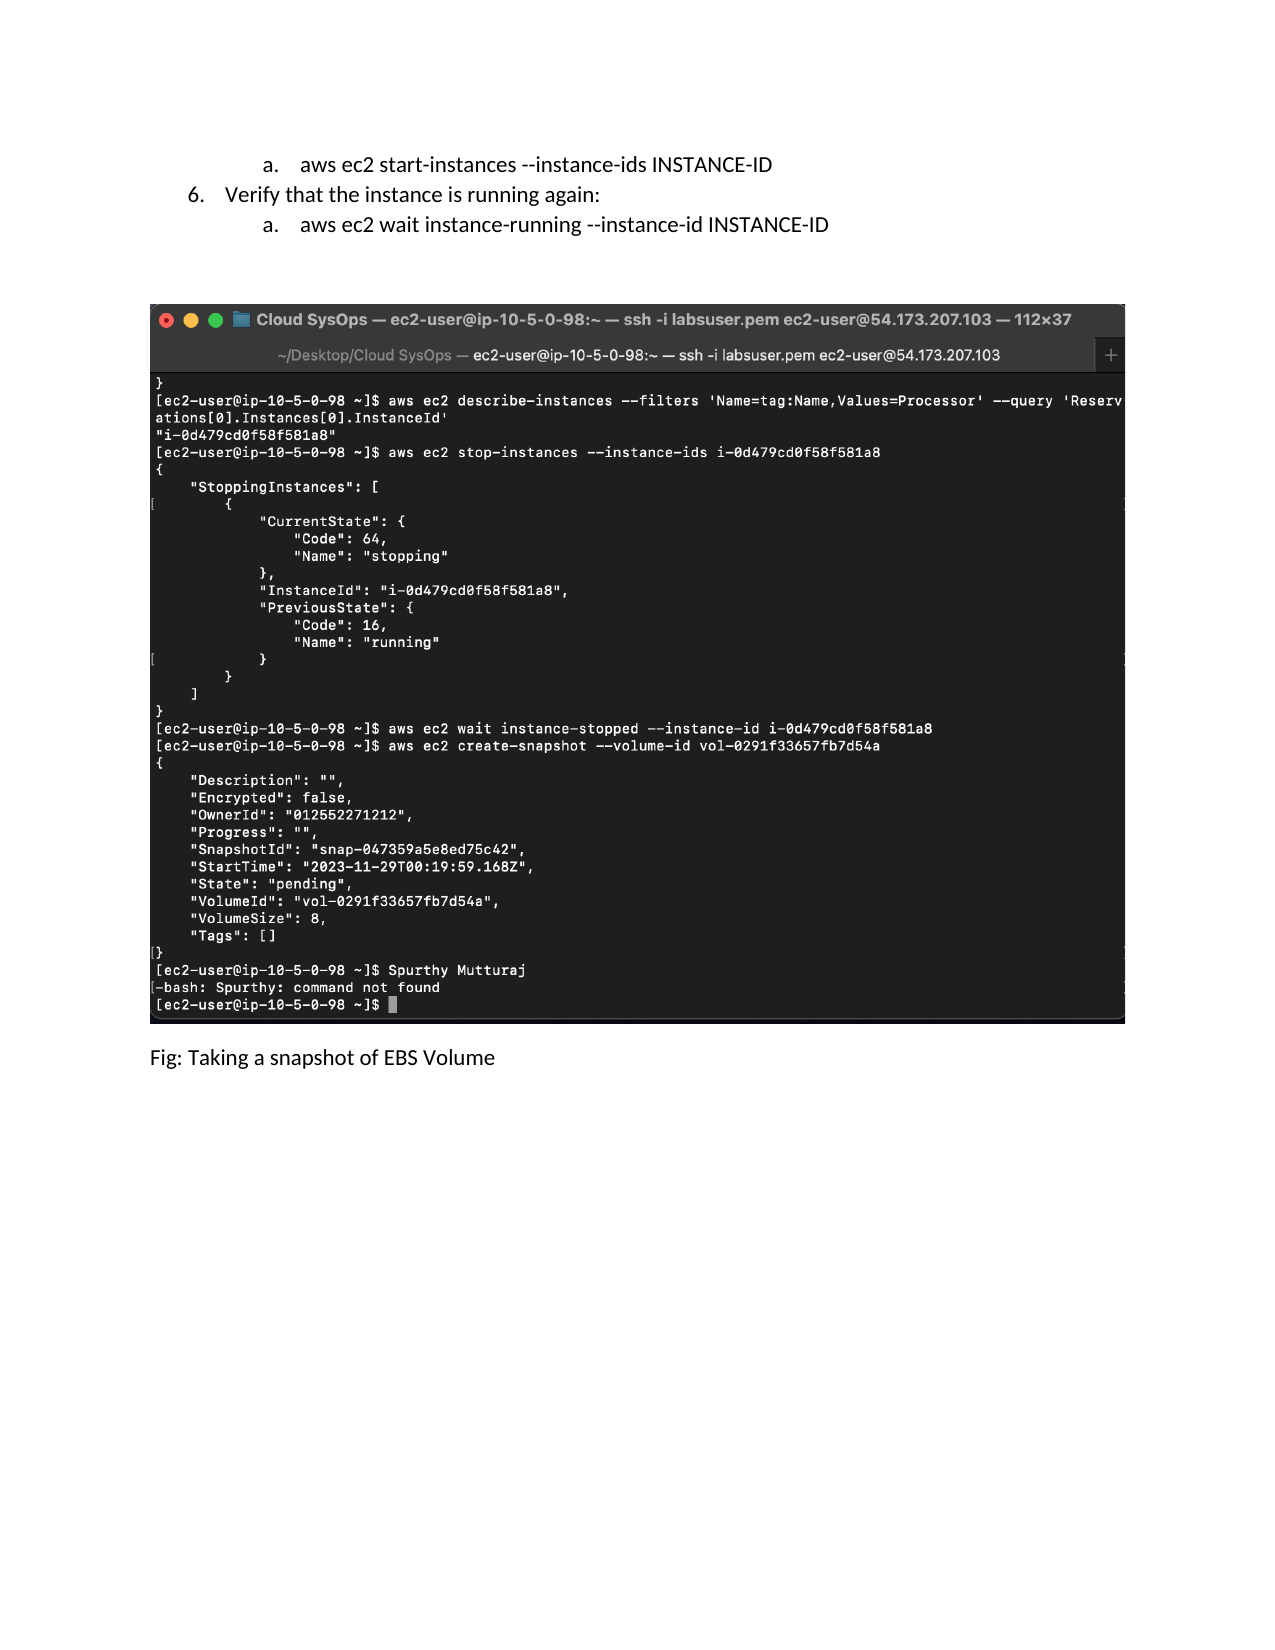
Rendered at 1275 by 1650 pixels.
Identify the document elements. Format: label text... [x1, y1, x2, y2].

picture [150, 304, 1125, 1024]
list aws ec2 wait instance-running --instance-id INSTANCE-ID [262, 210, 1125, 238]
list Verify that the instance is running again: [187, 180, 1125, 208]
list aws ec2 start-instances --instance-ids INSTANCE-ID [262, 150, 1125, 178]
text Fig: Taking a snapshot of EBS Volume [150, 1043, 1125, 1071]
